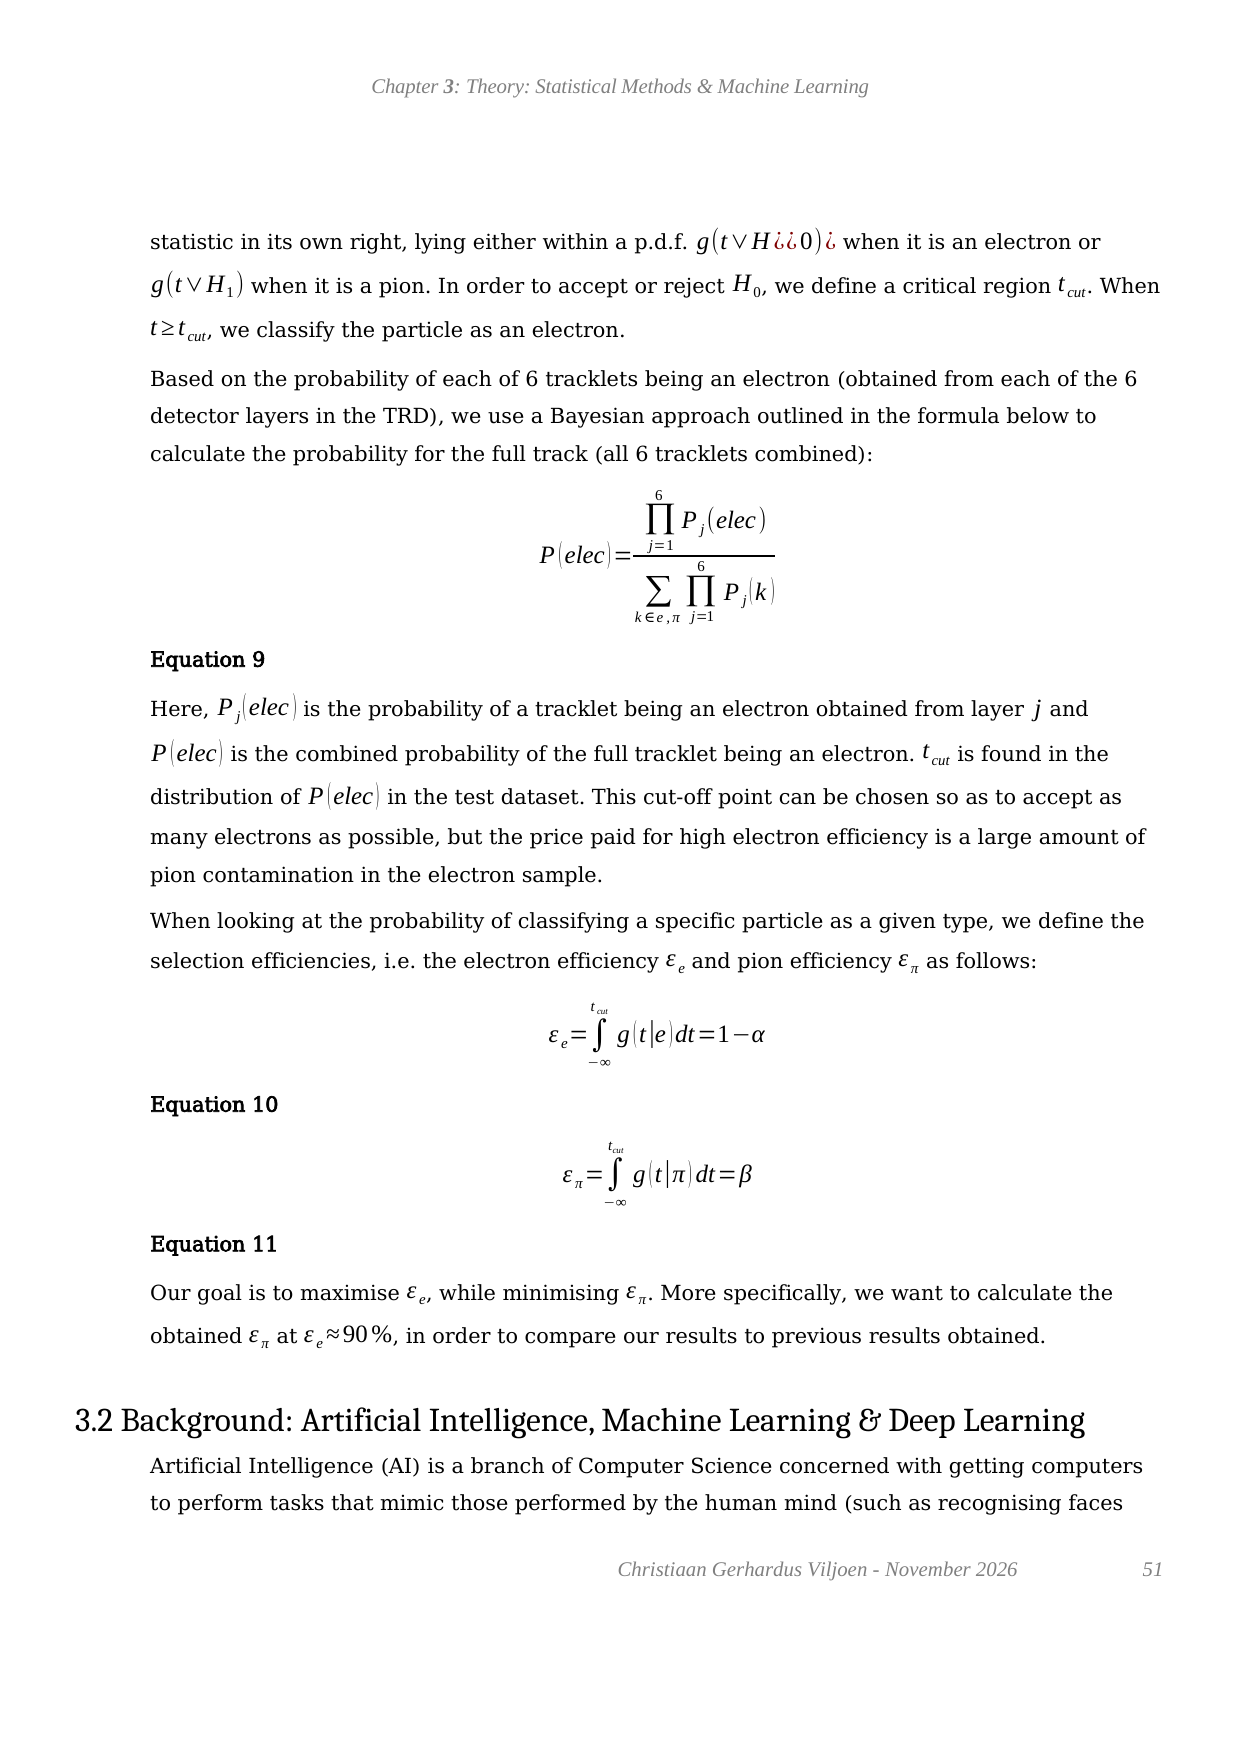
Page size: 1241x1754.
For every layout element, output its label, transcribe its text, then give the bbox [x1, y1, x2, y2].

text When looking at the probability of classifying a specific particle as a given type, we define the selection efficiencies, i.e. the electron efficiency and pion efficiency as follows: [150, 907, 1165, 976]
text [150, 227, 1165, 345]
text Equation 10 [150, 1091, 1165, 1116]
text Equation 9 [150, 646, 1165, 671]
text Equation 11 [150, 1231, 1165, 1256]
subtitle Background: Artificial Intelligence, Machine Learning & Deep Learning [75, 1402, 1165, 1440]
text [150, 1452, 1165, 1515]
text Here, is the probability of a tracklet being an electron obtained from layer and is the combined probability of the full tracklet being an electron. is found in the distribution of in the test dataset. This cut-off point can be chosen so as to accept as many electrons as possible, but the price paid for high electron efficiency is a large amount of pion contamination in the electron sample. [150, 692, 1165, 887]
text Based on the probability of each of 6 tracklets being an electron (obtained from each of the 6 detector layers in the TRD), we use a Bayesian approach outlined in the formula below to calculate the probability for the full track (all 6 tracklets combined): [150, 366, 1165, 466]
text Our goal is to maximise , while minimising . More specifically, we want to calculate the obtained at , in order to compare our results to previous results obtained. [150, 1276, 1165, 1352]
